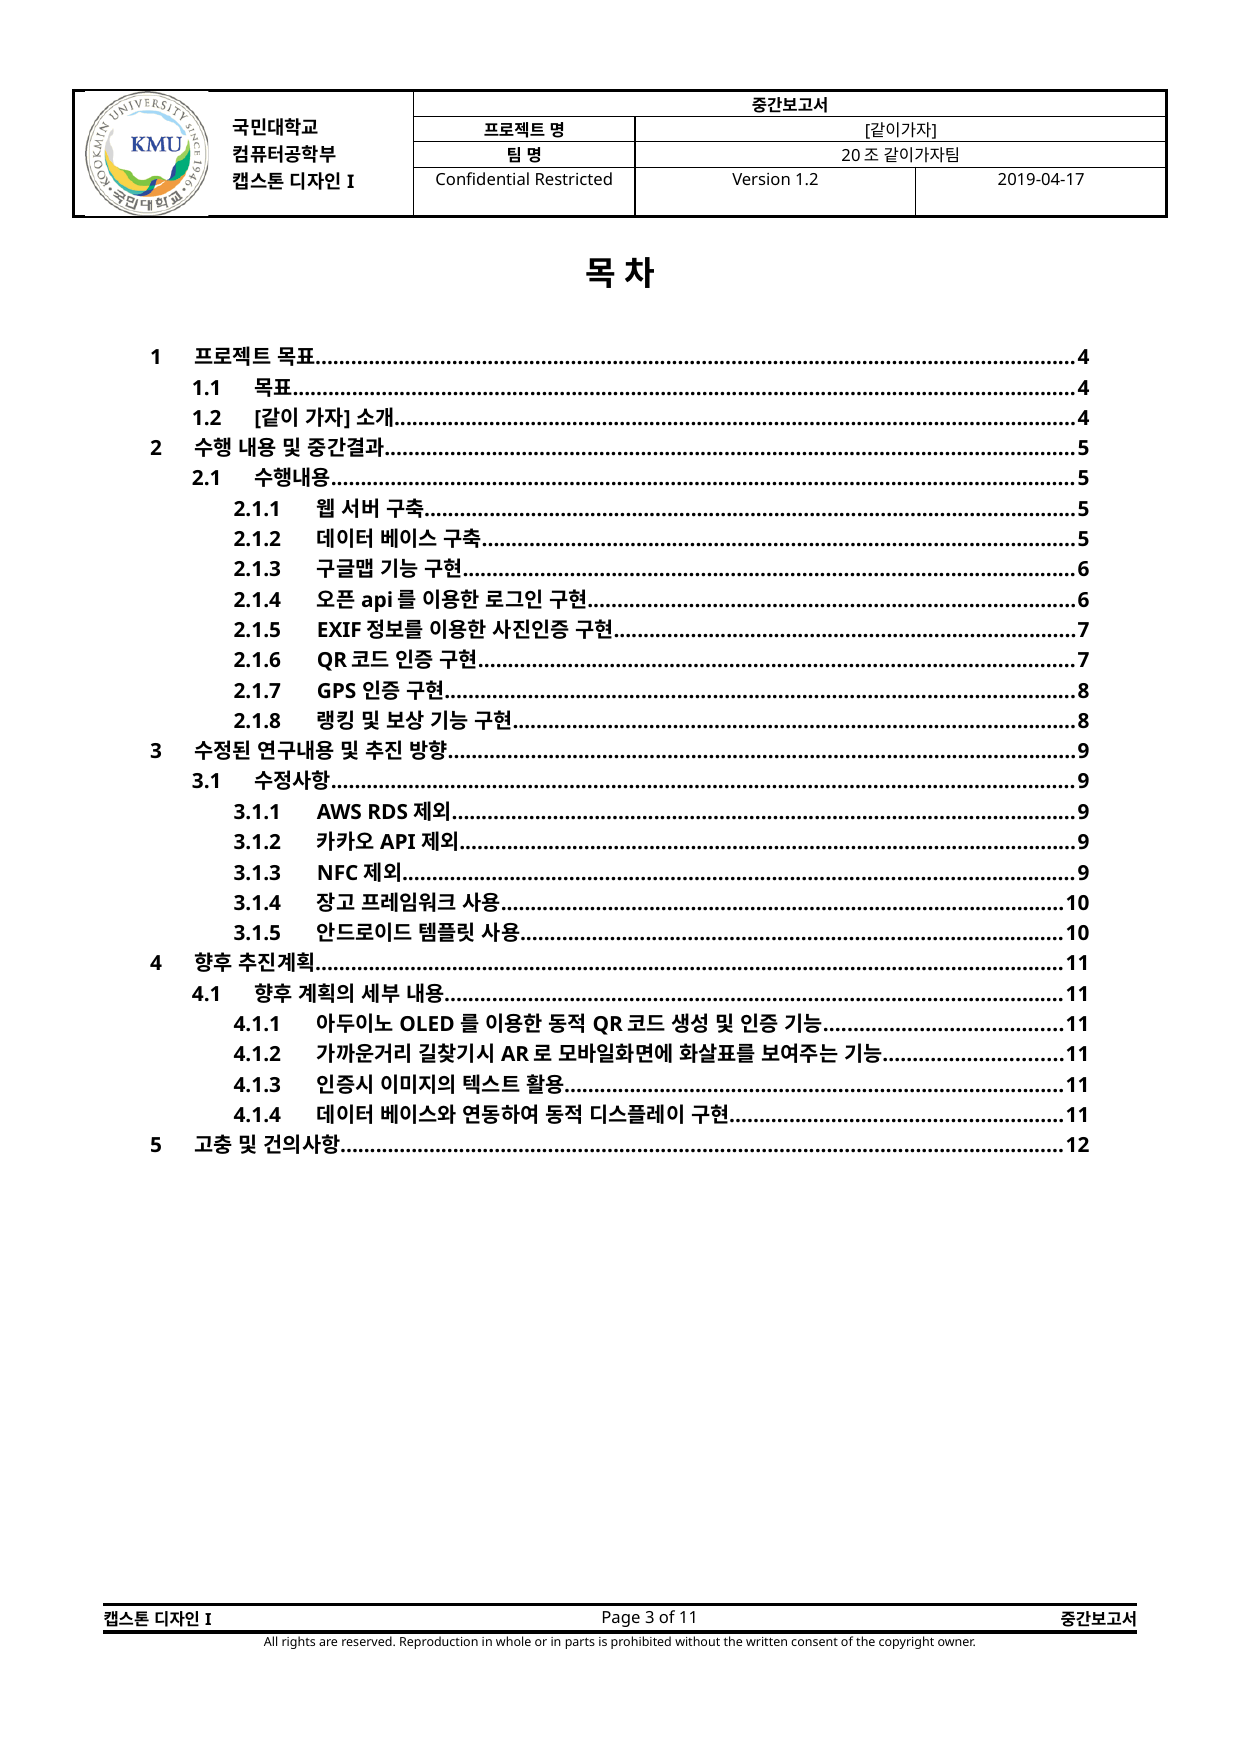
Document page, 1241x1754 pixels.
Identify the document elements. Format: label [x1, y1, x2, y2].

picture [85, 91, 209, 216]
